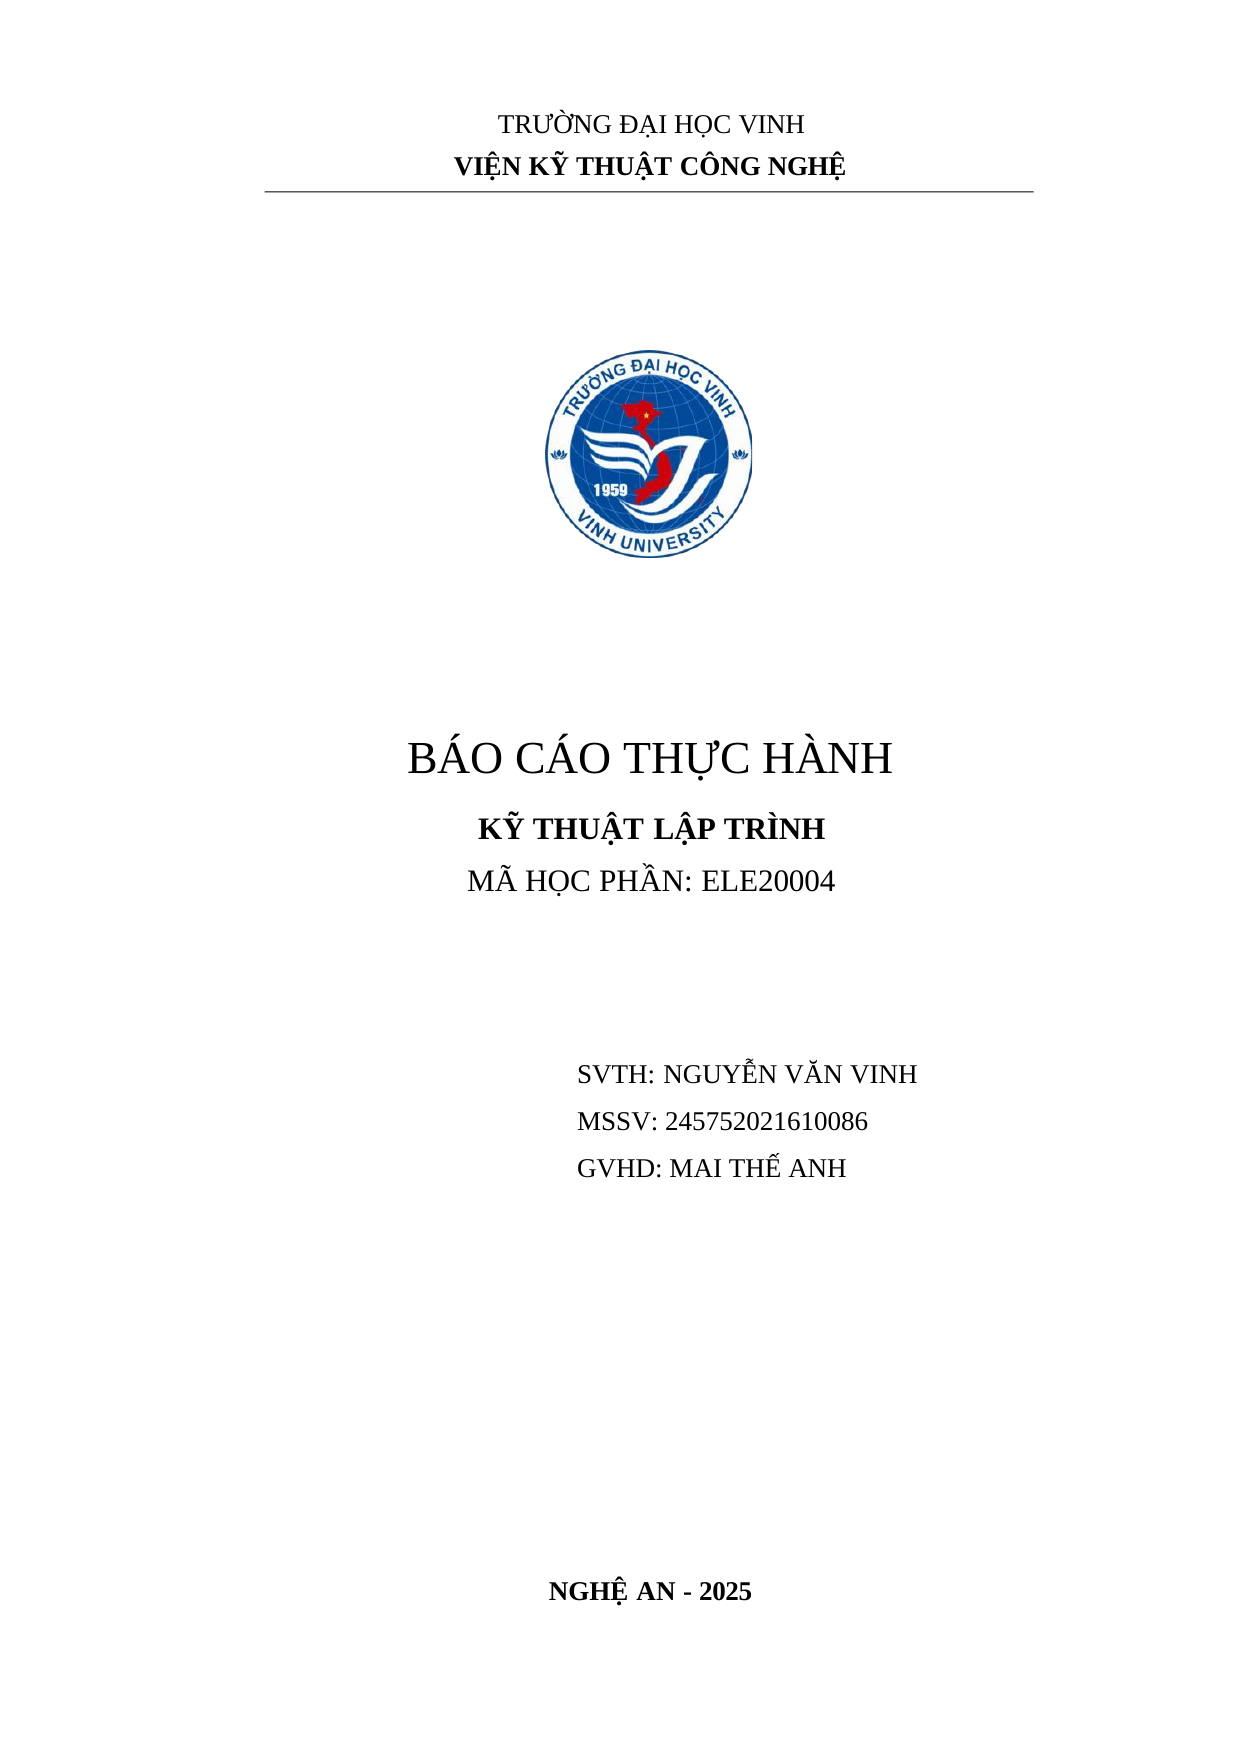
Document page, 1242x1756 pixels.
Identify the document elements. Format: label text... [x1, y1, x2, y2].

text MÃ HỌC PHẦN: ELE20004 [223, 863, 1079, 899]
text NGHỆ AN - 2025 [221, 1574, 1079, 1606]
text TRƯỜNG ĐẠI HỌC VINH [223, 108, 1079, 139]
text SVTH: NGUYỄN VĂN VINH MSSV: 245752021610086 GVHD: MAI THẾ ANH [577, 1058, 952, 1183]
text KỸ THUẬT LẬP TRÌNH [224, 810, 1079, 846]
picture [545, 350, 753, 558]
text VIỆN KỸ THUẬT CÔNG NGHỆ [221, 150, 1079, 181]
title BÁO CÁO THỰC HÀNH [221, 730, 1079, 783]
